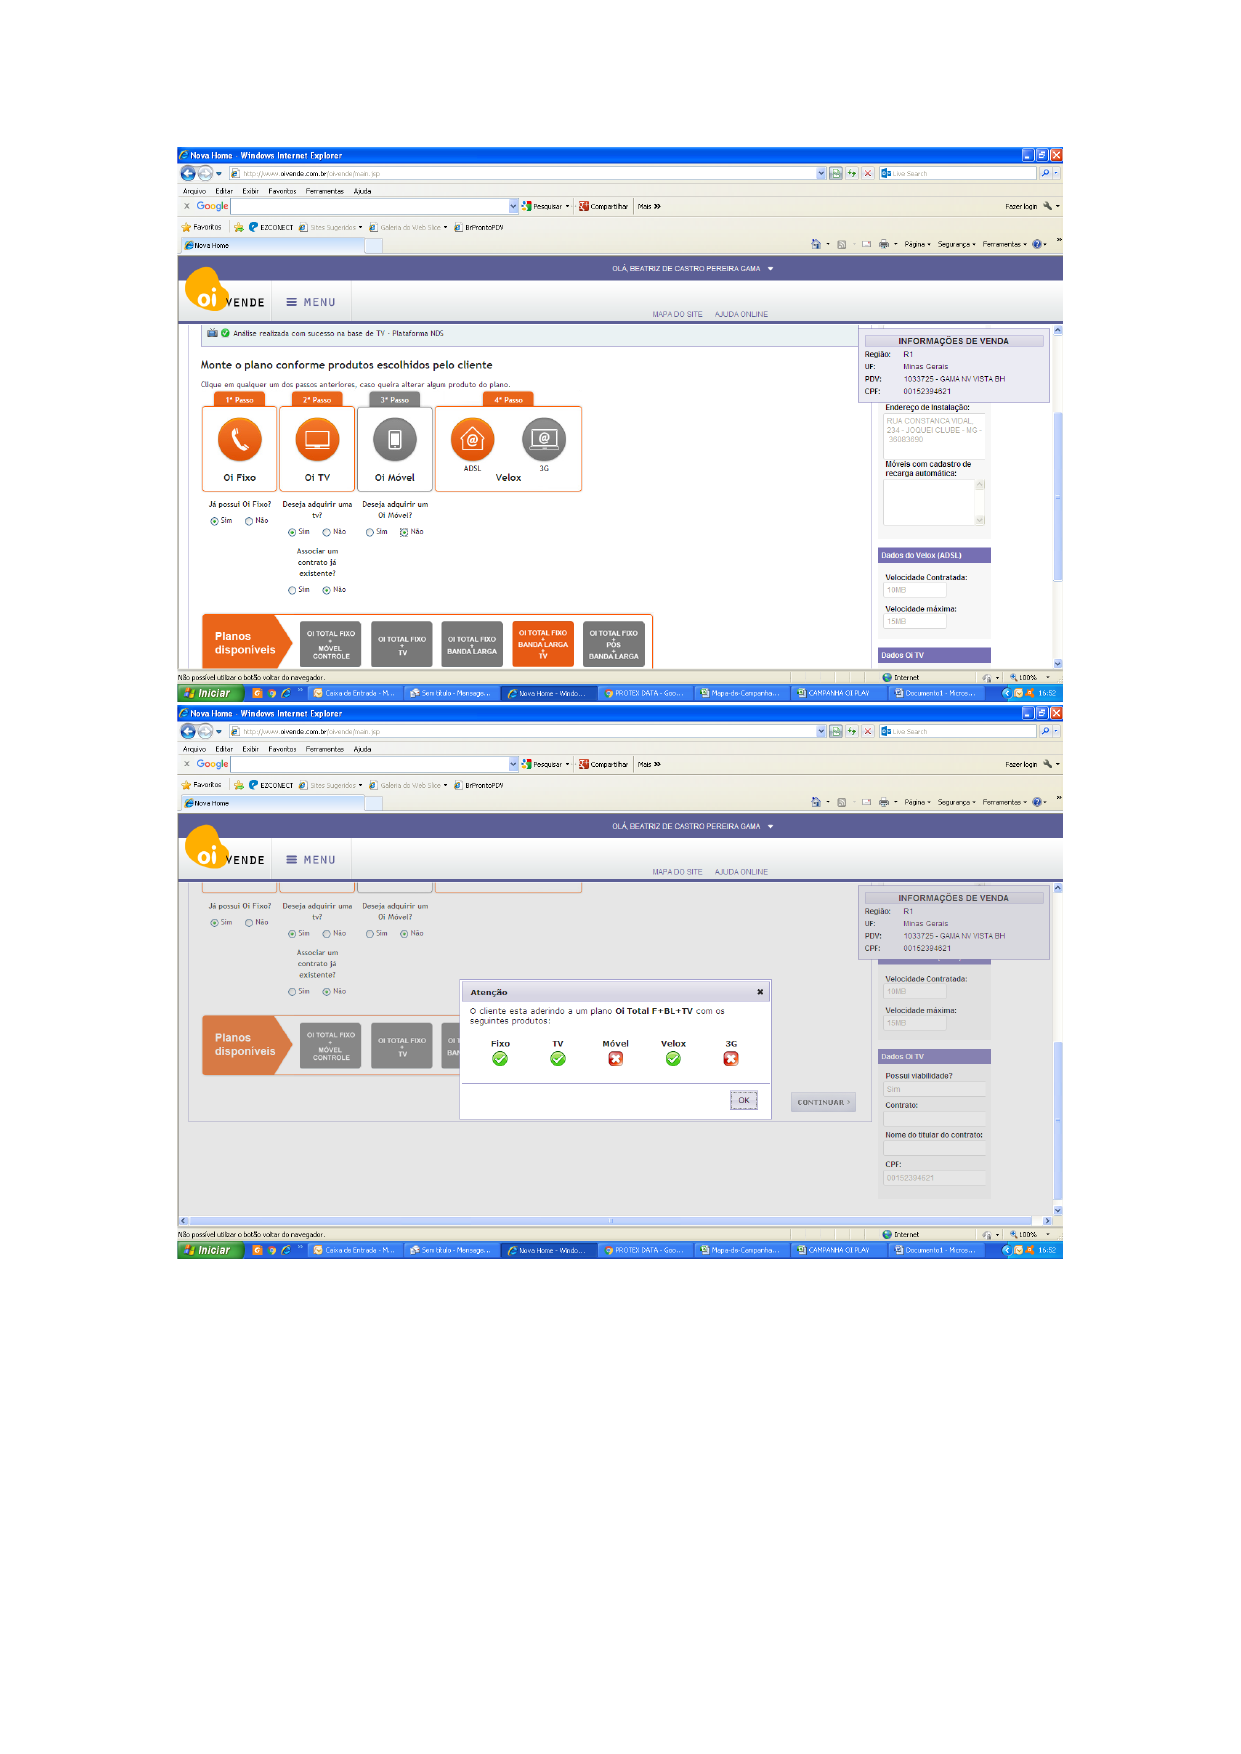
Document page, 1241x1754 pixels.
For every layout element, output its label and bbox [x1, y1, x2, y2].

picture [177, 705, 1063, 1259]
picture [177, 147, 1063, 702]
